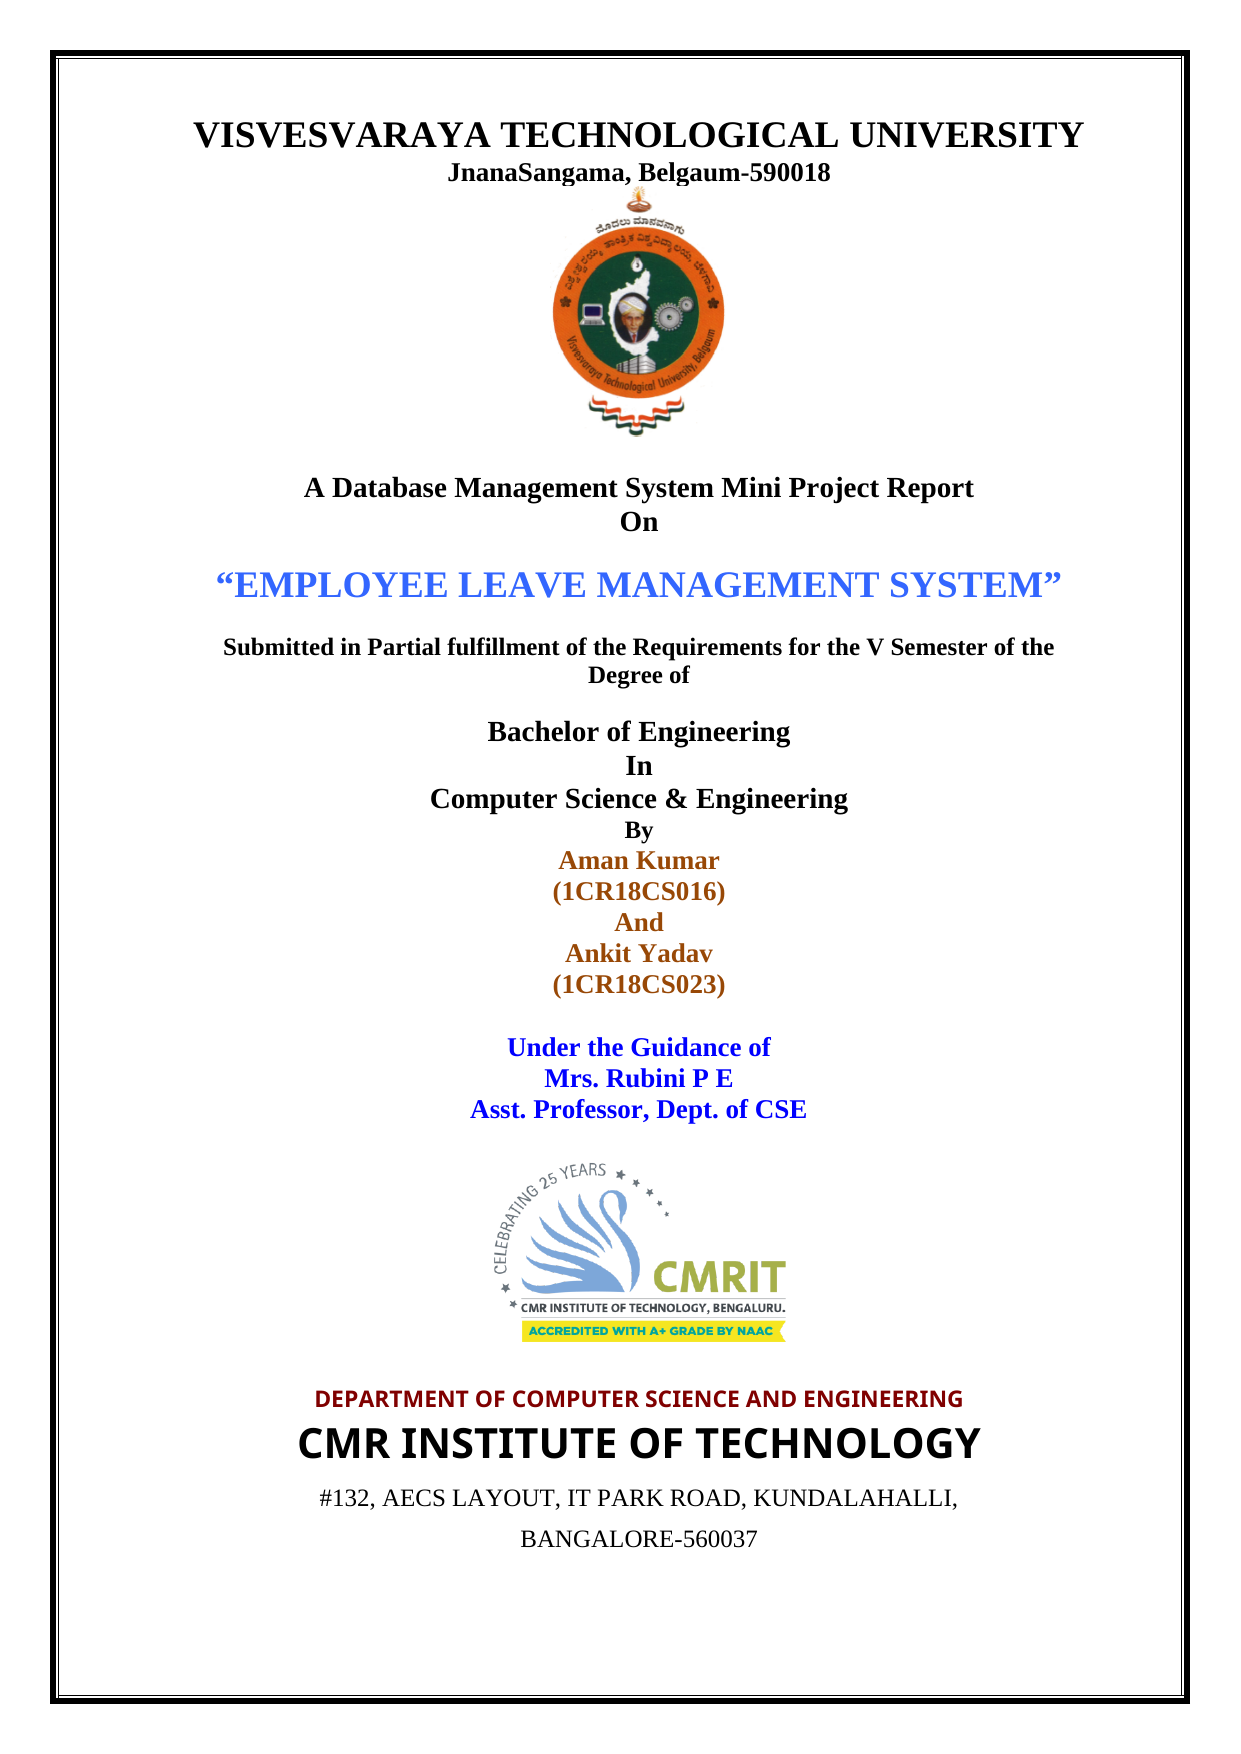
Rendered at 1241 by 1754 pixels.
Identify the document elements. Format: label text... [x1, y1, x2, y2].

text CMR INSTITUTE OF TECHNOLOGY [187, 1414, 1090, 1471]
text On [187, 504, 1090, 537]
text JnanaSangama, Belgaum-590018 [187, 156, 1090, 187]
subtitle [187, 1382, 1090, 1414]
picture [487, 1152, 791, 1352]
text Computer Science & Engineering [187, 781, 1090, 815]
text Aman Kumar [187, 844, 1090, 875]
text A Database Management System Mini Project Report [187, 470, 1090, 504]
text And [187, 906, 1090, 937]
text (1CR18CS016) [187, 875, 1090, 906]
picture [550, 186, 728, 437]
text In [187, 748, 1090, 781]
text #132, AECS LAYOUT, IT PARK ROAD, KUNDALAHALLI, [187, 1483, 1090, 1512]
text Ankit Yadav [187, 937, 1090, 968]
text Bachelor of Engineering [187, 714, 1090, 748]
text By [187, 815, 1090, 844]
text BANGALORE-560037 [187, 1524, 1090, 1553]
text Under the Guidance of [187, 1031, 1090, 1062]
text Submitted in Partial fulfillment of the Requirements for the V Semester of the Degree of [187, 632, 1090, 689]
text (1CR18CS023) [187, 968, 1090, 999]
text VISVESVARAYA TECHNOLOGICAL UNIVERSITY [187, 112, 1090, 156]
text “EMPLOYEE LEAVE MANAGEMENT SYSTEM” [187, 562, 1090, 606]
text Mrs. Rubini P E [187, 1062, 1090, 1093]
text Asst. Professor, Dept. of CSE [187, 1093, 1090, 1124]
